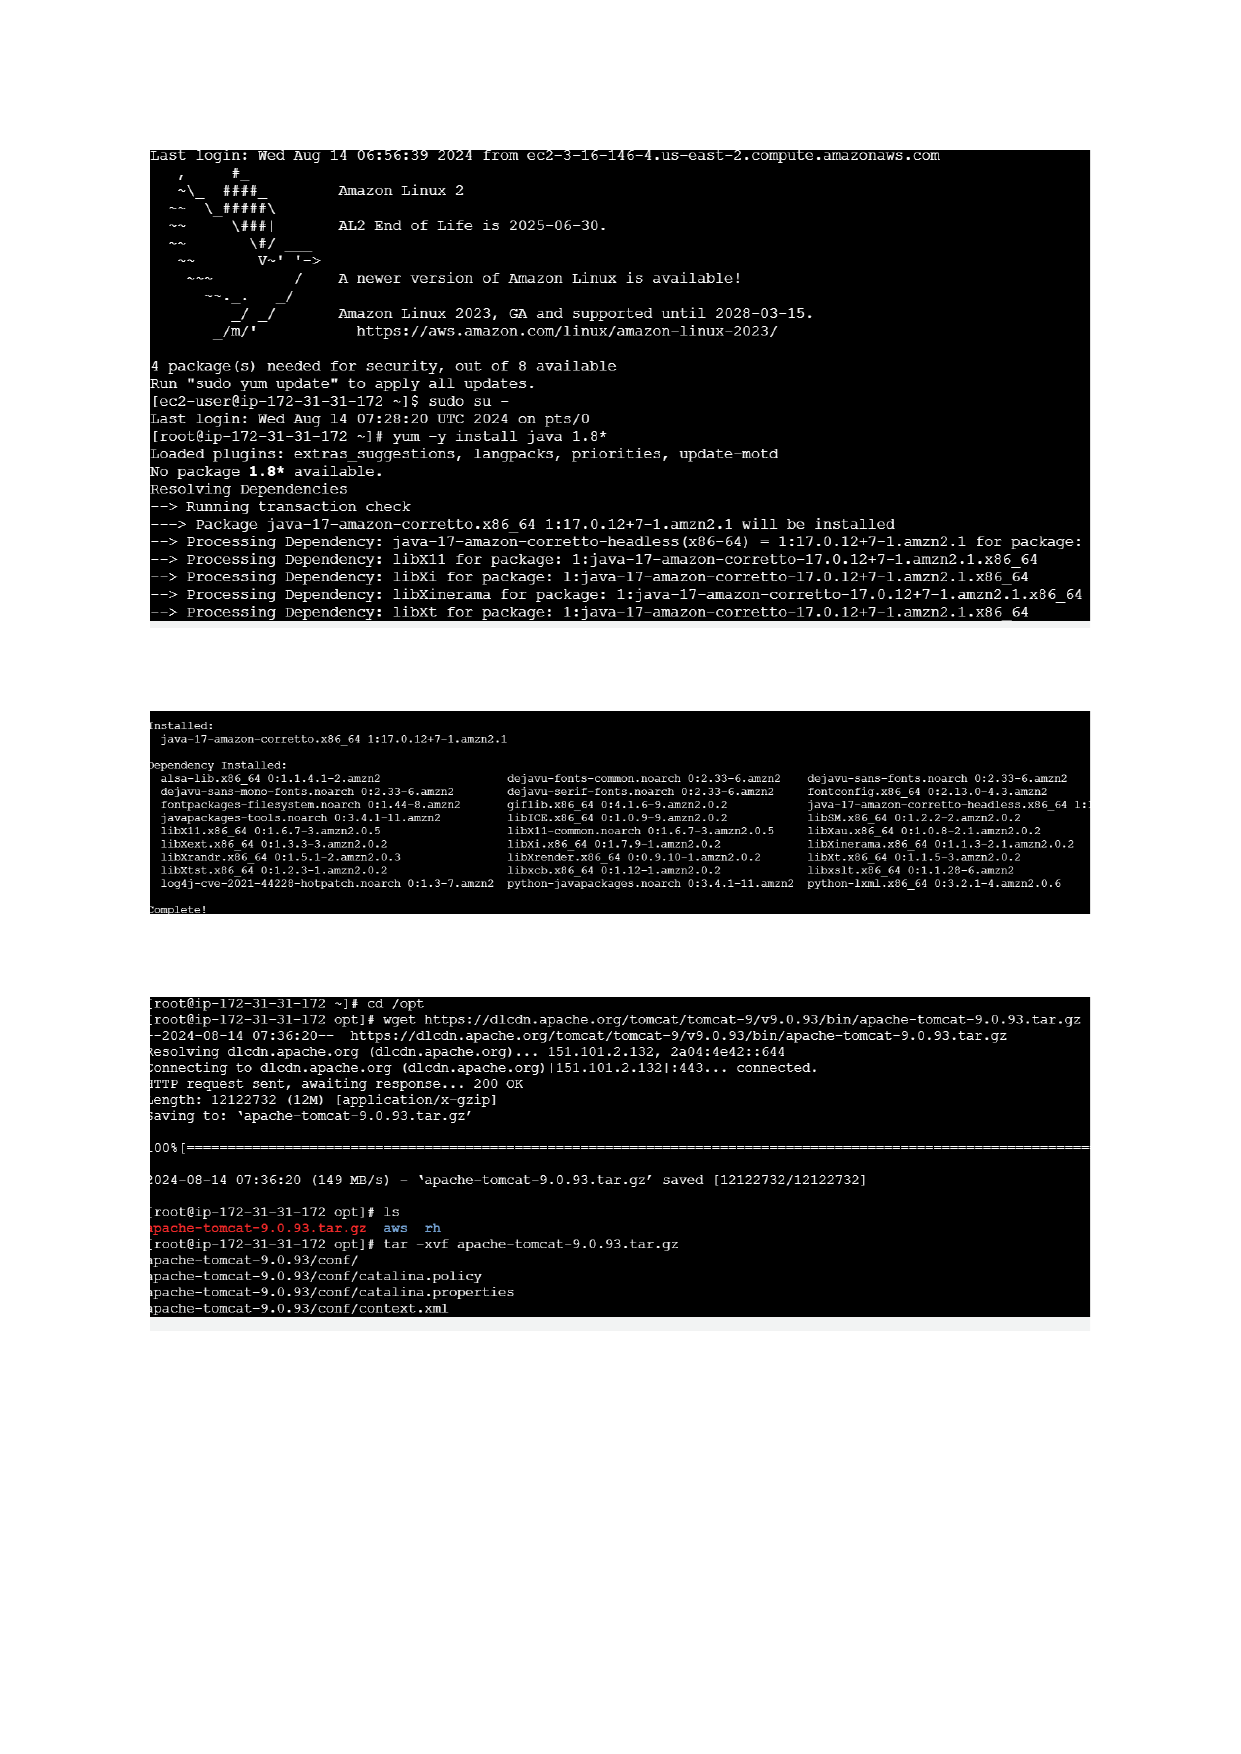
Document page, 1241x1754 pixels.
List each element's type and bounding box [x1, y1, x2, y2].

picture [150, 711, 1091, 914]
picture [150, 150, 1091, 628]
picture [150, 997, 1091, 1331]
